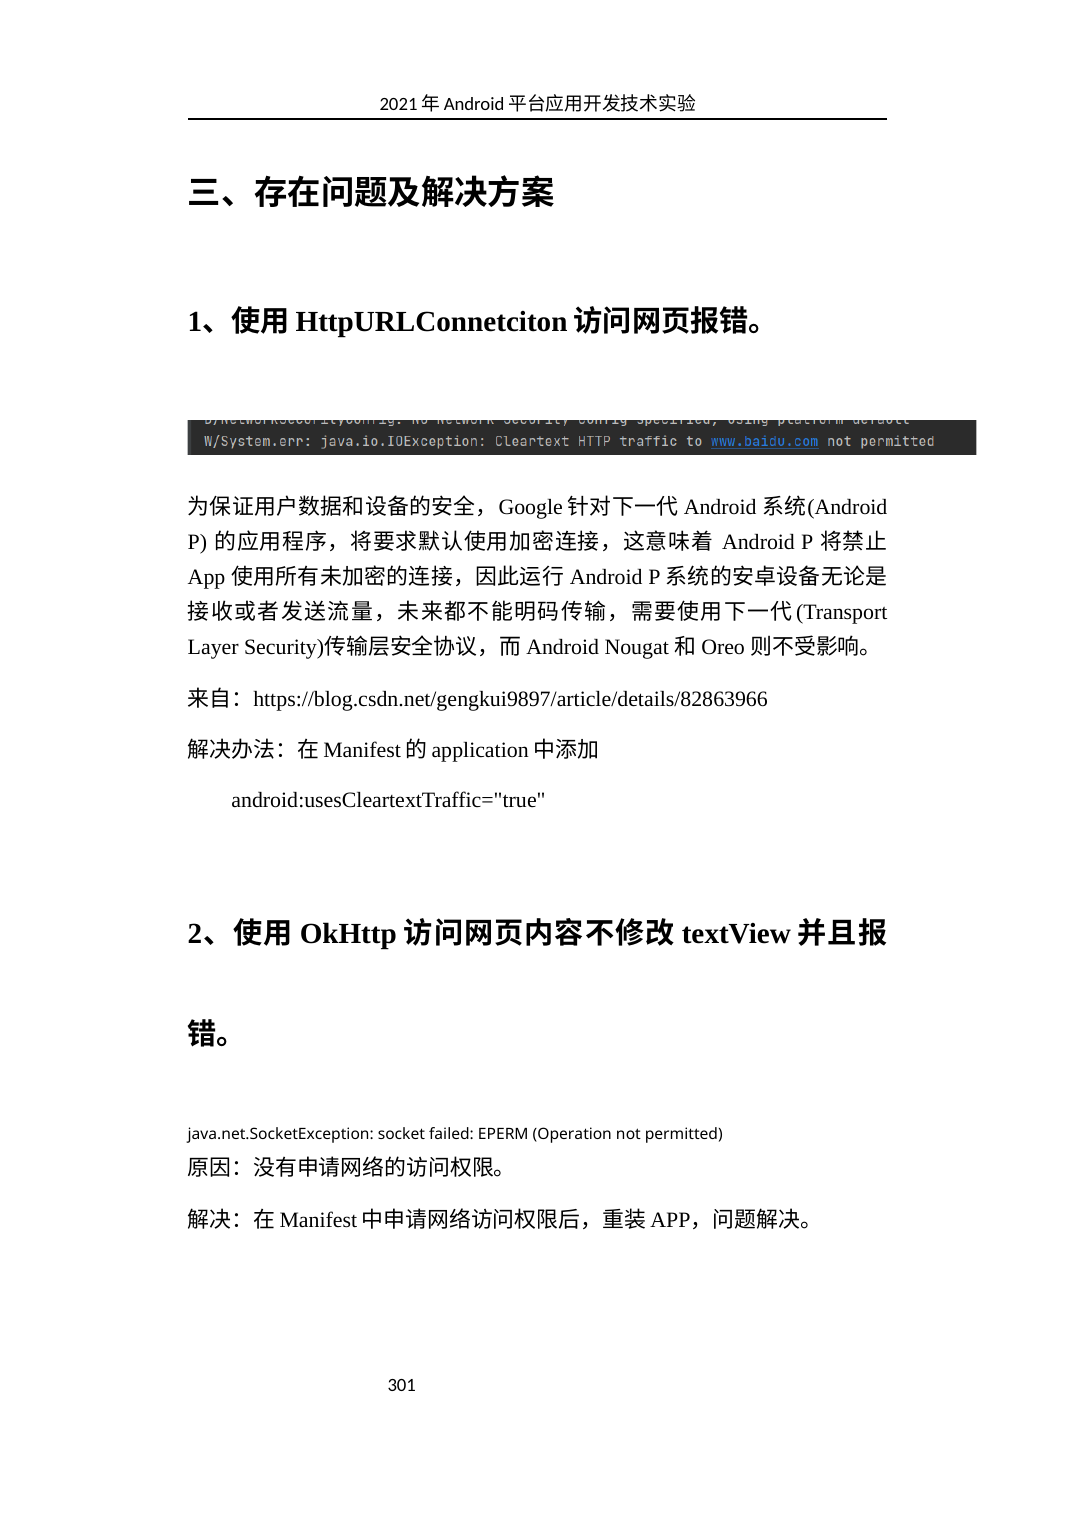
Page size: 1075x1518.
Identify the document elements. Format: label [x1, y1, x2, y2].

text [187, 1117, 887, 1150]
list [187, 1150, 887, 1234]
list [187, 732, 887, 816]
picture [187, 420, 977, 455]
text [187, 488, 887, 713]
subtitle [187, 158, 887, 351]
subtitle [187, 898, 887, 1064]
